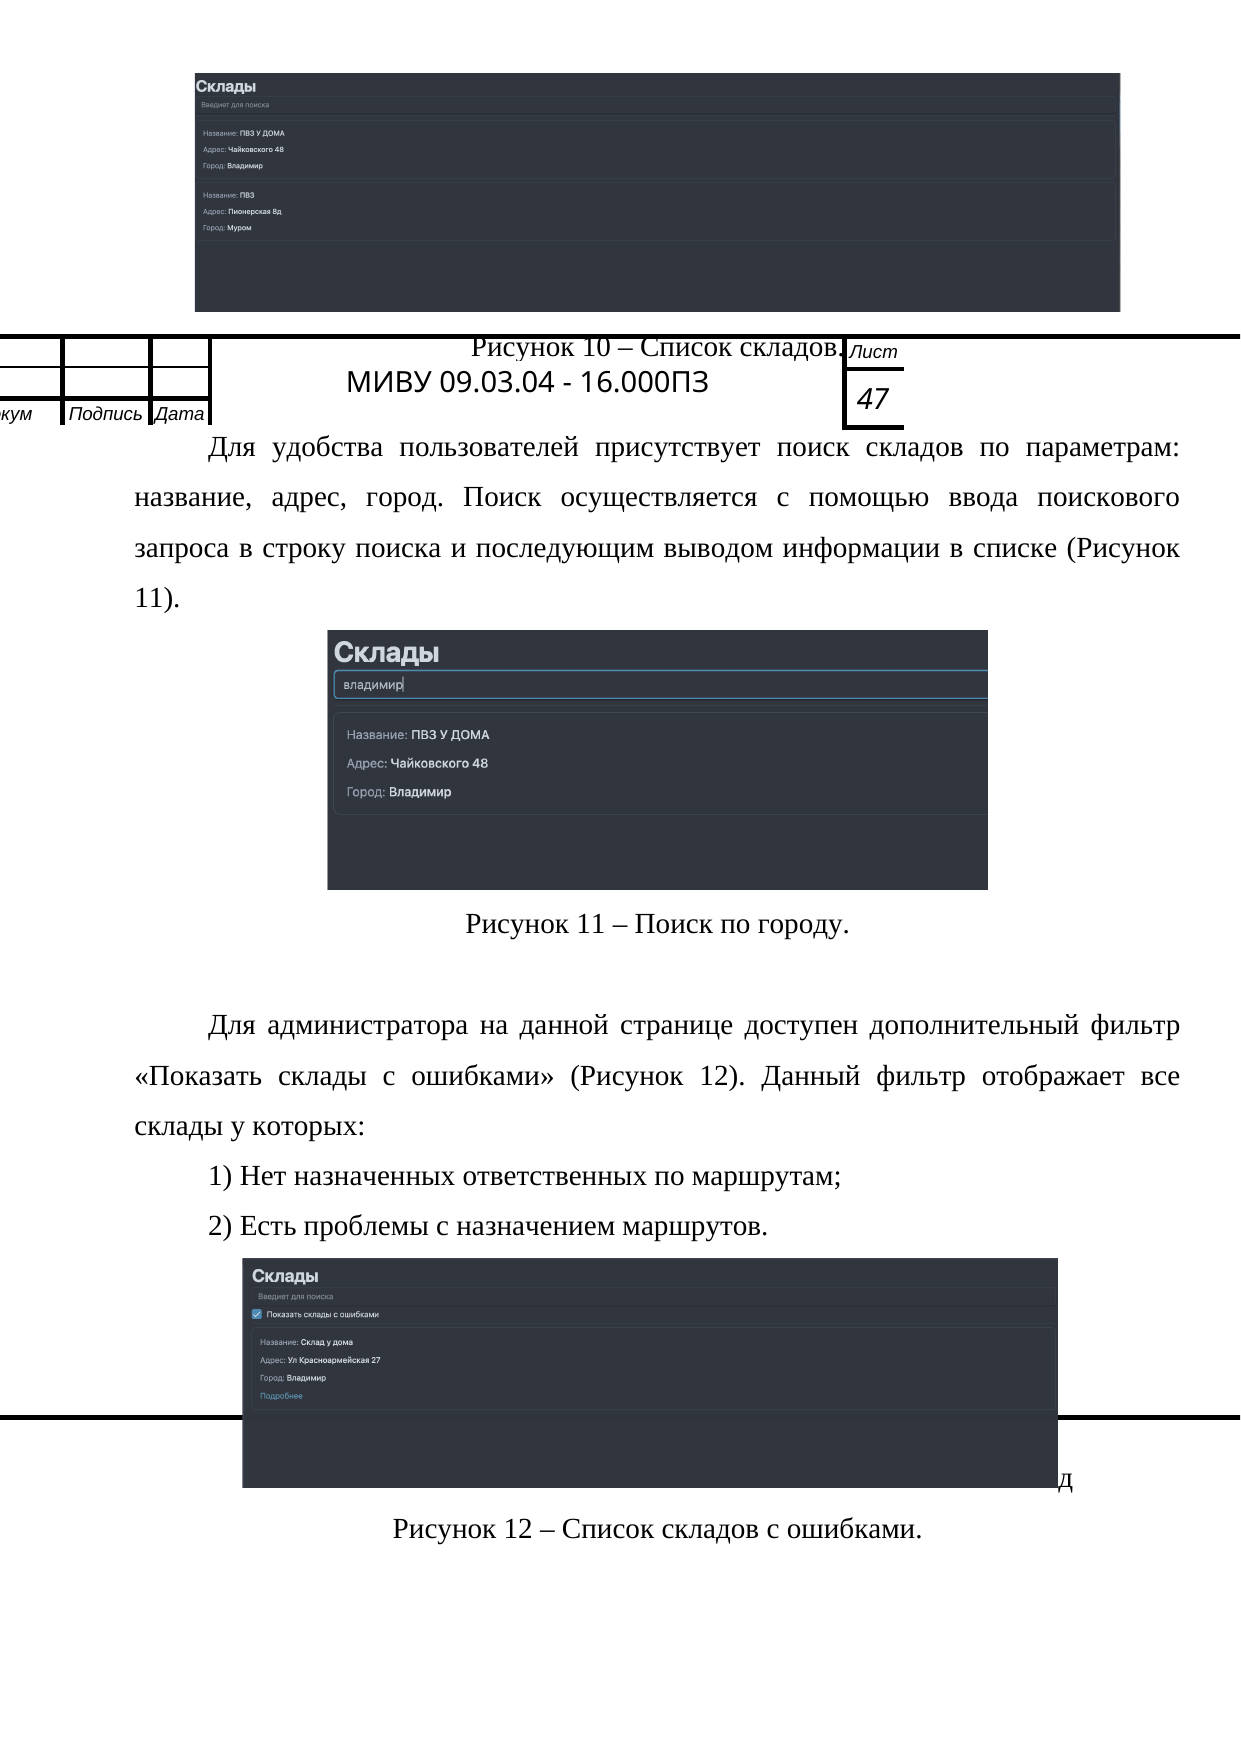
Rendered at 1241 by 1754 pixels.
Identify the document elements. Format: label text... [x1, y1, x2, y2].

list Нет назначенных ответственных по маршрутам; [134, 1158, 1181, 1192]
text Для удобства пользователей присутствует поиск складов по параметрам: название, адрес, город. Поиск осуществляется с помощью ввода поискового запроса в строку поиска и последующим выводом информации в списке (Рисунок 11). [134, 429, 1181, 614]
picture [194, 73, 1121, 312]
list Есть проблемы с назначением маршрутов. [134, 1208, 1181, 1242]
picture [327, 630, 988, 890]
picture [242, 1258, 1058, 1488]
text Для администратора на данной странице доступен дополнительный фильтр «Показать склады с ошибками» (Рисунок 12). Данный фильтр отображает все склады у которых: [134, 1007, 1181, 1141]
